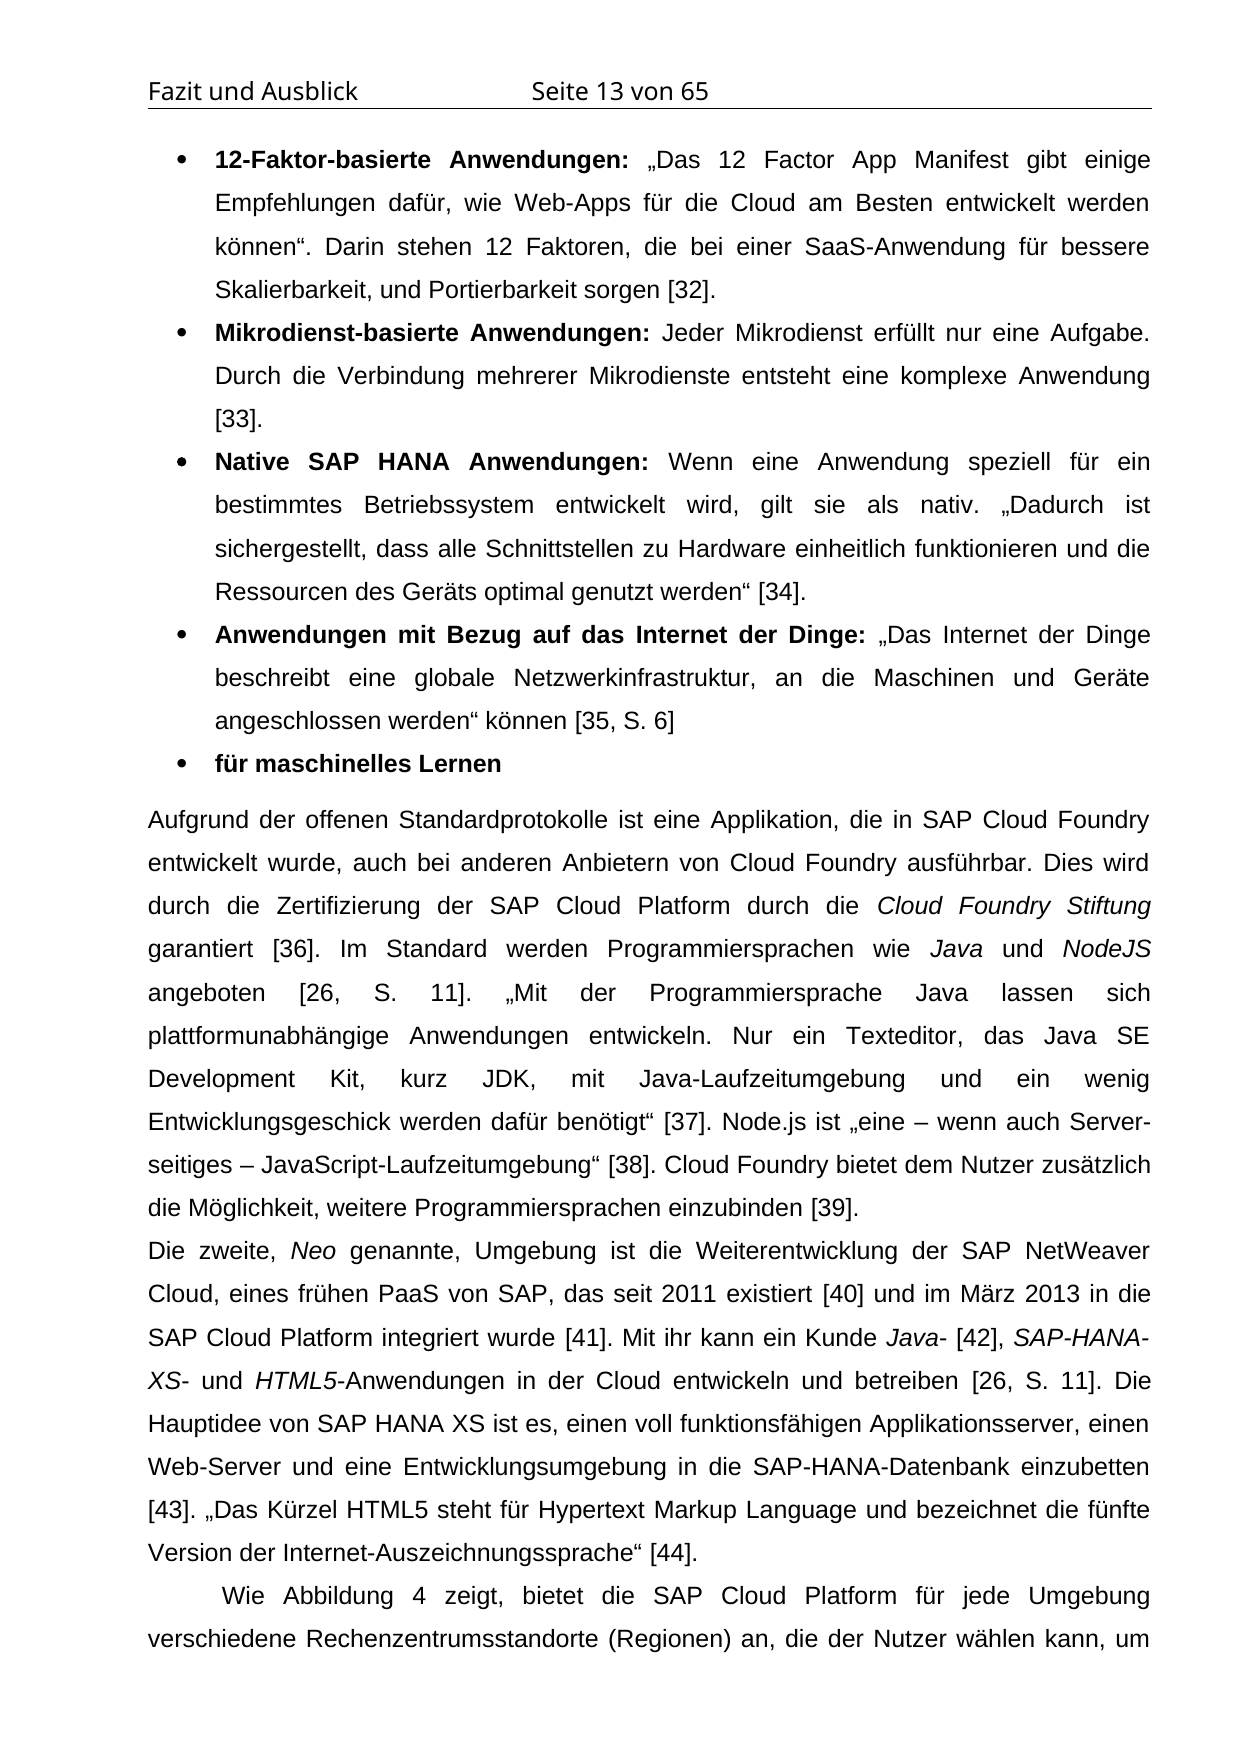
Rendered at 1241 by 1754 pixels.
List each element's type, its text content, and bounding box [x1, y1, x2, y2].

list Anwendungen mit Bezug auf das Internet der Dinge: „Das Internet der Dinge beschreibt eine globale Netzwerkinfrastruktur, an die Maschinen und Geräte angeschlossen werden“ können [177, 620, 1152, 735]
list 12-Faktor-basierte Anwendungen: „Das 12 Factor App Manifest gibt einige Empfehlungen dafür, wie Web-Apps für die Cloud am Besten entwickelt werden können“. Darin stehen 12 Faktoren, die bei einer SaaS-Anwendung für bessere Skalierbarkeit, und Portierbarkeit sorgen. [177, 145, 1152, 303]
text Aufgrund der offenen Standardprotokolle ist eine Applikation, die in SAP Cloud Foundry entwickelt wurde, auch bei anderen Anbietern von Cloud Foundry ausführbar. Dies wird durch die Zertifizierung der SAP Cloud Platform durch die Cloud Foundry Stiftung garantiert . Im Standard werden Programmiersprachen wie Java und NodeJS angeboten . „Mit der Programmiersprache Java lassen sich plattformunabhängige Anwendungen entwickeln. Nur ein Texteditor, das Java SE Development Kit, kurz JDK, mit Java-Laufzeitumgebung und ein wenig Entwicklungsgeschick werden dafür benötigt“ . Node.js ist „eine – wenn auch Server-seitiges – JavaScript-Laufzeitumgebung“ . Cloud Foundry bietet dem Nutzer zusätzlich die Möglichkeit, weitere Programmiersprachen einzubinden . [148, 805, 1152, 1222]
list Mikrodienst-basierte Anwendungen: Jeder Mikrodienst erfüllt nur eine Aufgabe. Durch die Verbindung mehrerer Mikrodienste entsteht eine komplexe Anwendung . [177, 318, 1152, 433]
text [148, 1581, 1152, 1653]
list für maschinelles Lernen [177, 749, 1152, 778]
text Die zweite, Neo genannte, Umgebung ist die Weiterentwicklung der SAP NetWeaver Cloud, eines frühen PaaS von SAP, das seit 2011 existiert und im März 2013 in die SAP Cloud Platform integriert wurde . Mit ihr kann ein Kunde Java- , SAP-HANA-XS- und HTML5-Anwendungen in der Cloud entwickeln und betreiben . Die Hauptidee von SAP HANA XS ist es, einen voll funktionsfähigen Applikationsserver, einen Web-Server und eine Entwicklungsumgebung in die SAP-HANA-Datenbank einzubetten . „Das Kürzel HTML5 steht für Hypertext Markup Language und bezeichnet die fünfte Version der Internet-Auszeichnungssprache“ . [148, 1236, 1152, 1567]
list Native SAP HANA Anwendungen: Wenn eine Anwendung speziell für ein bestimmtes Betriebssystem entwickelt wird, gilt sie als nativ. „Dadurch ist sichergestellt, dass alle Schnittstellen zu Hardware einheitlich funktionieren und die Ressourcen des Geräts optimal genutzt werden“ . [177, 447, 1152, 605]
